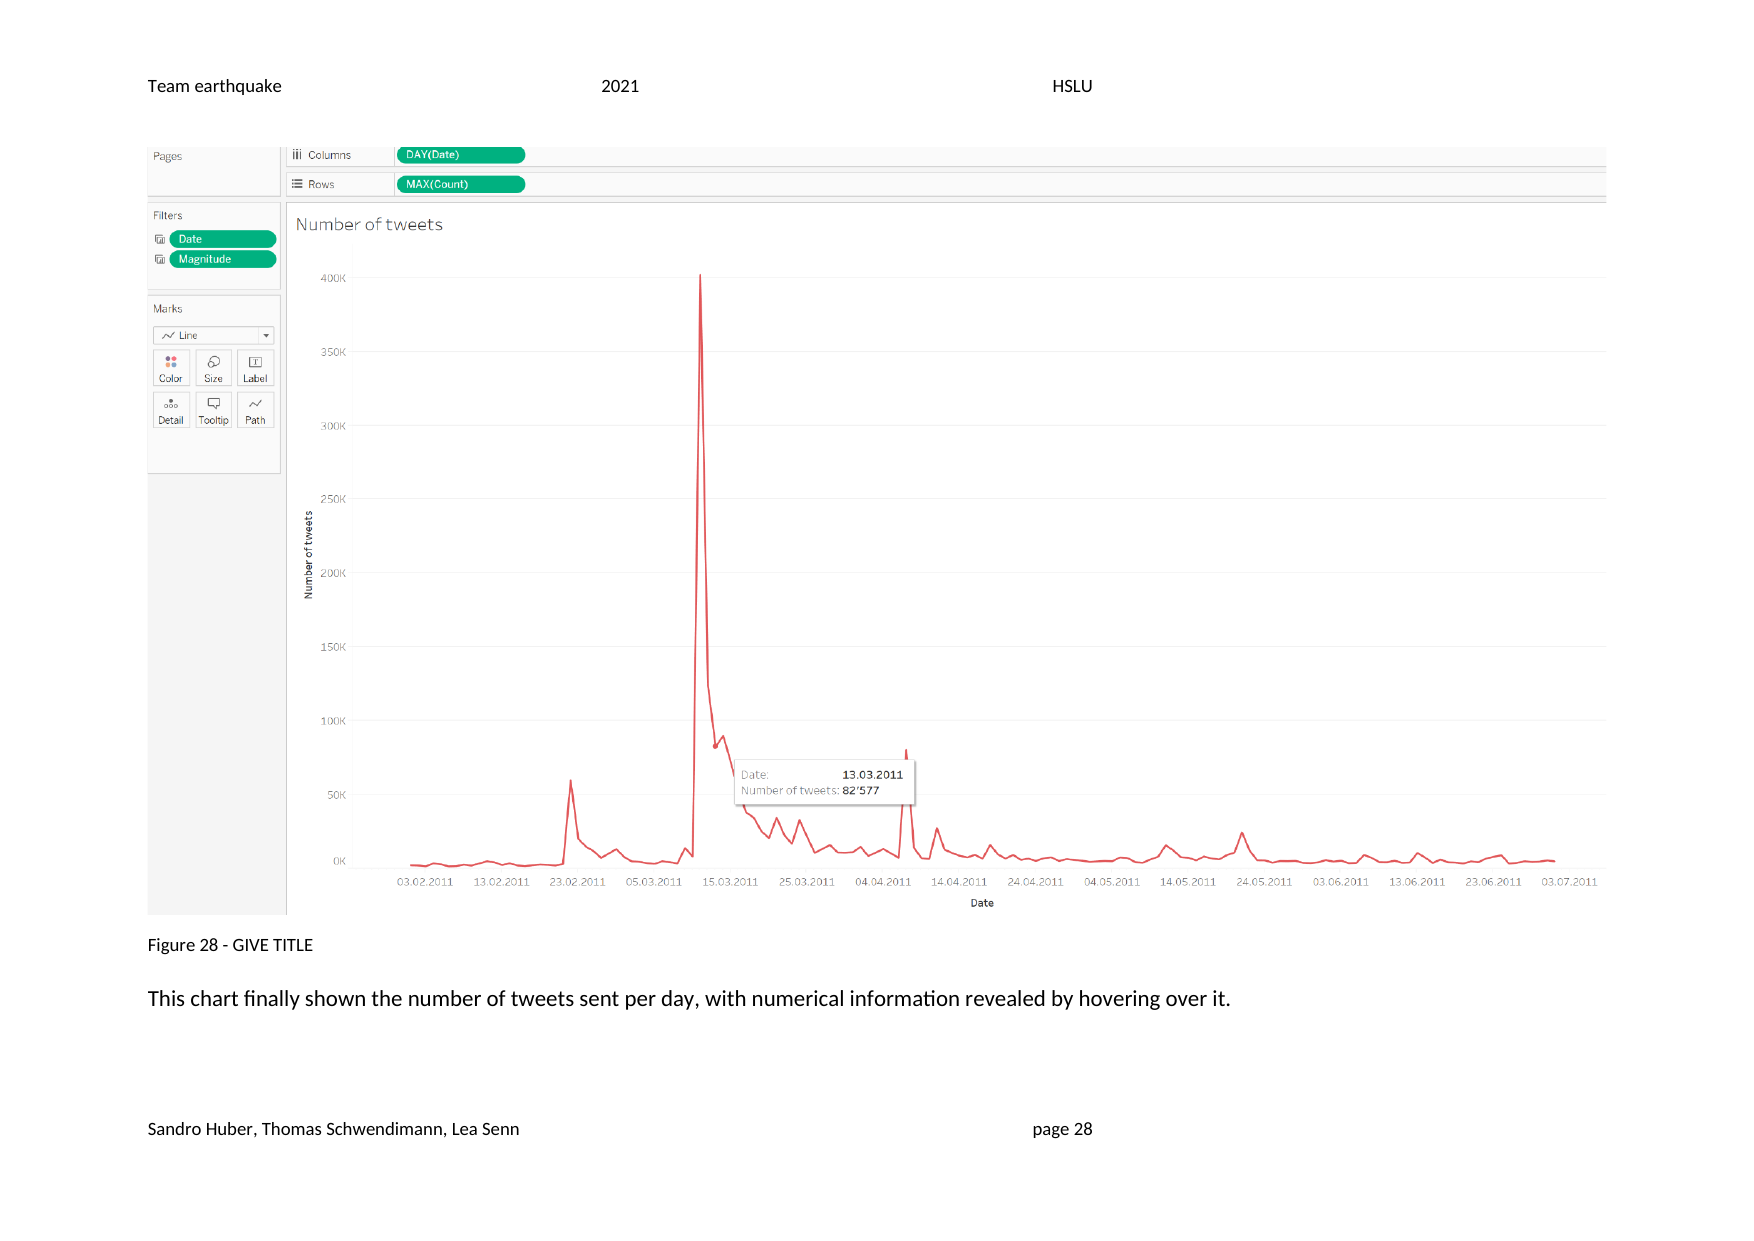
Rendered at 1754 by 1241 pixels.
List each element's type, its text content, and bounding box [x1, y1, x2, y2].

picture [147, 147, 1607, 915]
text This chart finally shown the number of tweets sent per day, with numerical information revealed by hovering over it. [148, 984, 1606, 1012]
text Figure 28 - GIVE TITLE [148, 933, 1606, 956]
